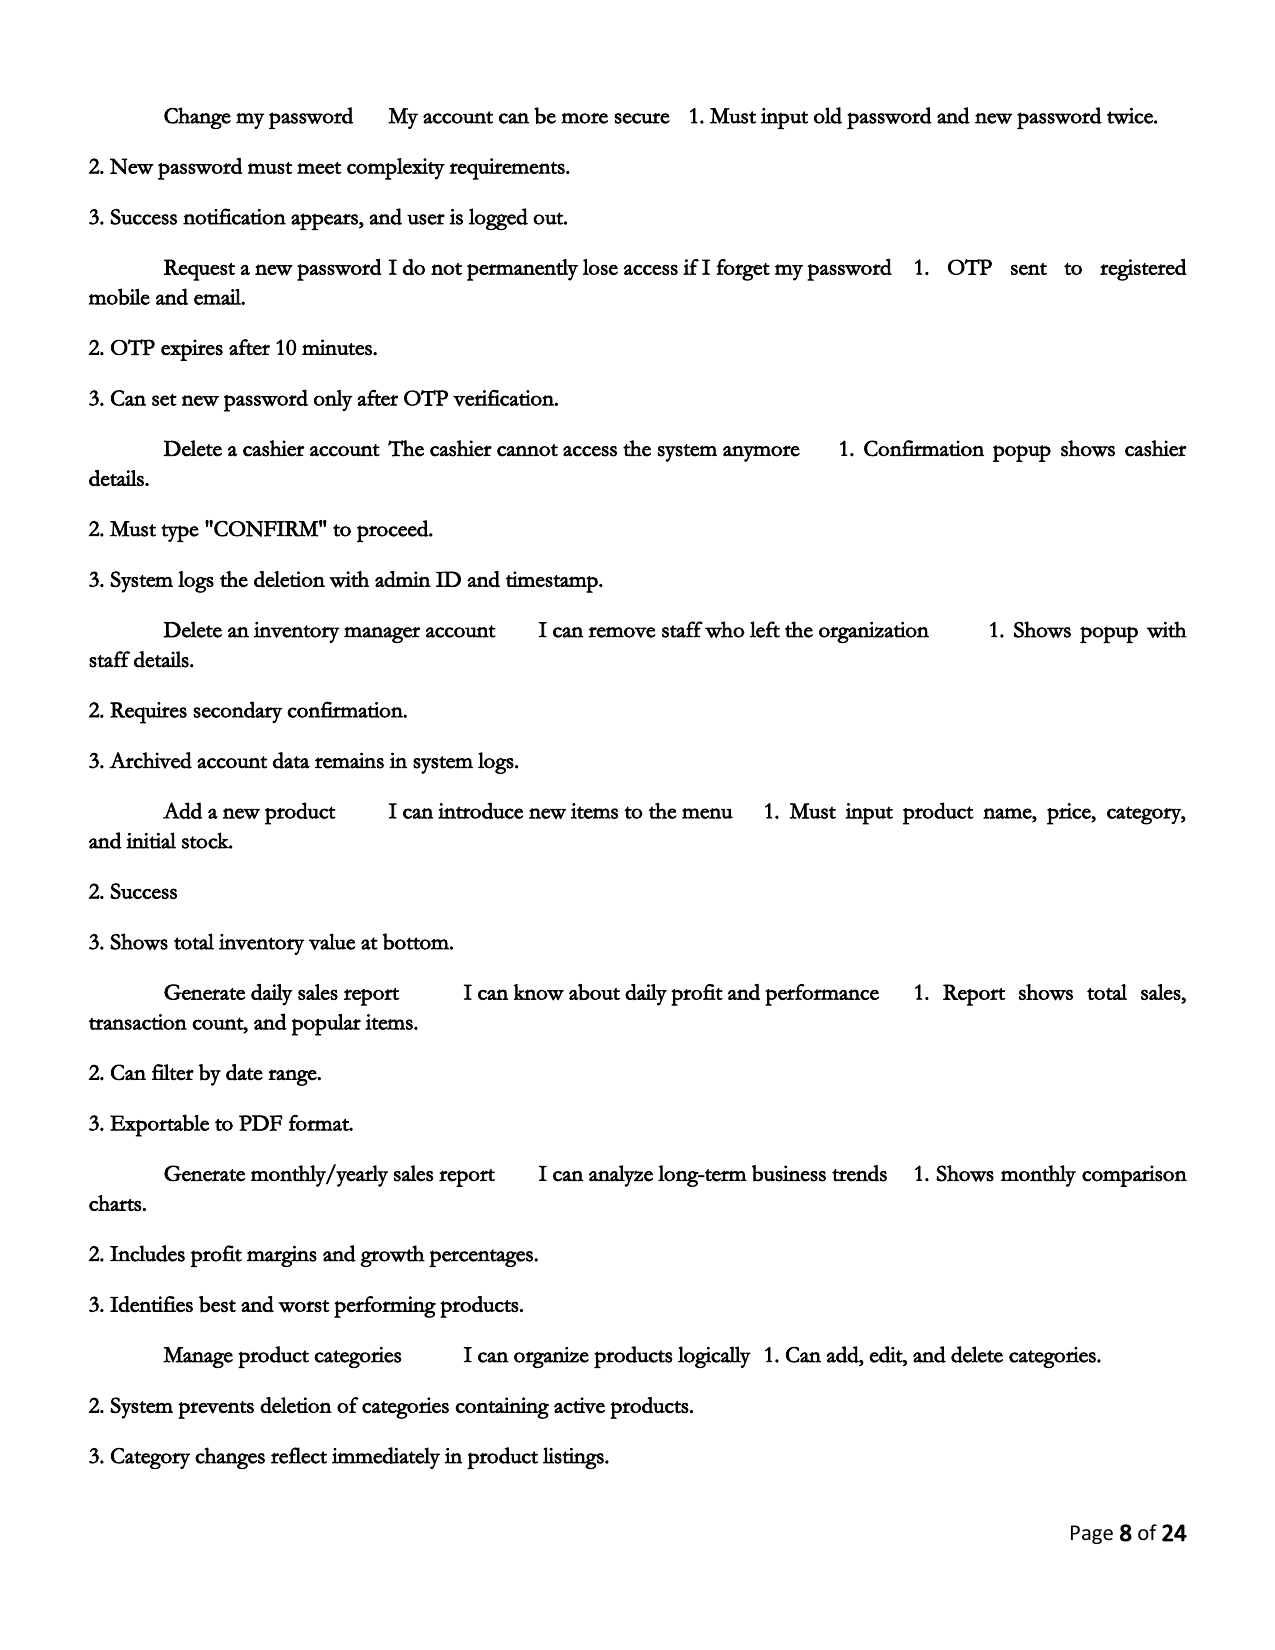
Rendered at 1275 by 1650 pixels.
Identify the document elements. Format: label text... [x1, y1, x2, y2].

text 2. Success [88, 878, 1186, 904]
text Request a new password I do not permanently lose access if I forget my password 1. OTP sent to registered mobile and email. [88, 254, 1186, 310]
text 2. Must type "CONFIRM" to proceed. [88, 516, 1186, 542]
text 3. Exportable to PDF format. [88, 1110, 1186, 1136]
text 2. Can filter by date range. [88, 1060, 1186, 1086]
text 3. System logs the deletion with admin ID and timestamp. [88, 567, 1186, 592]
text 3. Category changes reflect immediately in product listings. [88, 1443, 1186, 1469]
text 3. Identifies best and worst performing products. [88, 1292, 1186, 1317]
text Change my password My account can be more secure 1. Must input old password and new password twice. [88, 103, 1186, 129]
text 3. Archived account data remains in system logs. [88, 748, 1186, 774]
text Delete a cashier account The cashier cannot access the system anymore 1. Confirmation popup shows cashier details. [88, 436, 1186, 491]
text Generate monthly/yearly sales report I can analyze long-term business trends 1. Shows monthly comparison charts. [88, 1161, 1186, 1216]
text 3. Can set new password only after OTP verification. [88, 385, 1186, 411]
text 2. Includes profit margins and growth percentages. [88, 1241, 1186, 1267]
text 2. OTP expires after 10 minutes. [88, 335, 1186, 361]
text 2. Requires secondary confirmation. [88, 697, 1186, 723]
text Add a new product I can introduce new items to the menu 1. Must input product name, price, category, and initial stock. [88, 798, 1186, 854]
text 3. Shows total inventory value at bottom. [88, 929, 1186, 955]
text Manage product categories I can organize products logically 1. Can add, edit, and delete categories. [88, 1342, 1186, 1368]
text 2. System prevents deletion of categories containing active products. [88, 1393, 1186, 1418]
text 2. New password must meet complexity requirements. [88, 153, 1186, 179]
text 3. Success notification appears, and user is logged out. [88, 204, 1186, 230]
text Delete an inventory manager account I can remove staff who left the organization 1. Shows popup with staff details. [88, 617, 1186, 673]
text Generate daily sales report I can know about daily profit and performance 1. Report shows total sales, transaction count, and popular items. [88, 979, 1186, 1035]
